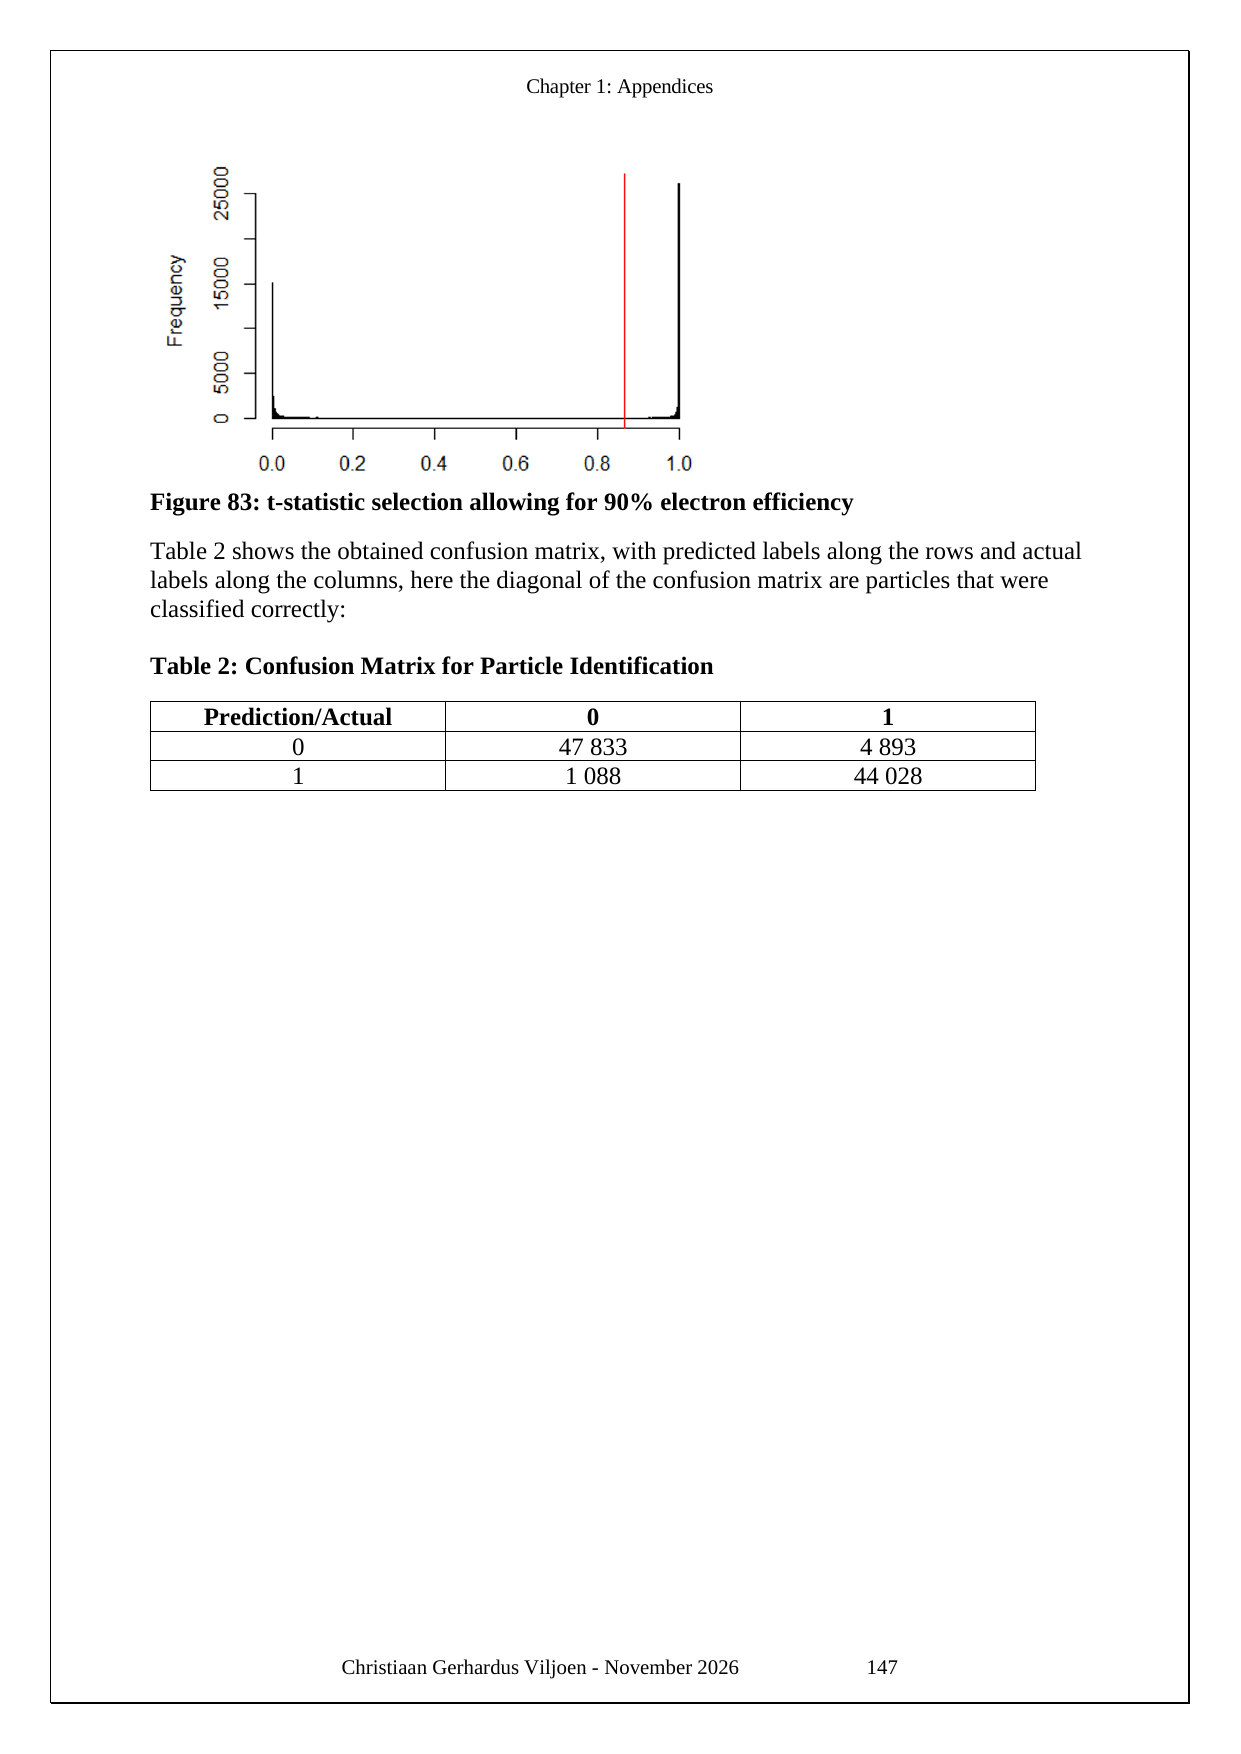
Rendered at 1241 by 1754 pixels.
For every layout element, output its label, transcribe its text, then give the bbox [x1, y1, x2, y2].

table_header 1 [741, 702, 1035, 731]
table_cell 1 [151, 761, 445, 790]
table_header 0 [446, 702, 740, 731]
table_cell 0 [151, 732, 445, 760]
table_cell 47 833 [446, 732, 740, 760]
table_cell 44 028 [741, 761, 1035, 790]
picture [150, 150, 736, 487]
table_cell 1 088 [446, 761, 740, 790]
text Table 2 shows the obtained confusion matrix, with predicted labels along the rows and actual labels along the columns, here the diagonal of the confusion matrix are particles that were classified correctly: [150, 536, 1089, 622]
table_cell 4 893 [741, 732, 1035, 760]
table_header Prediction/Actual [151, 702, 445, 731]
